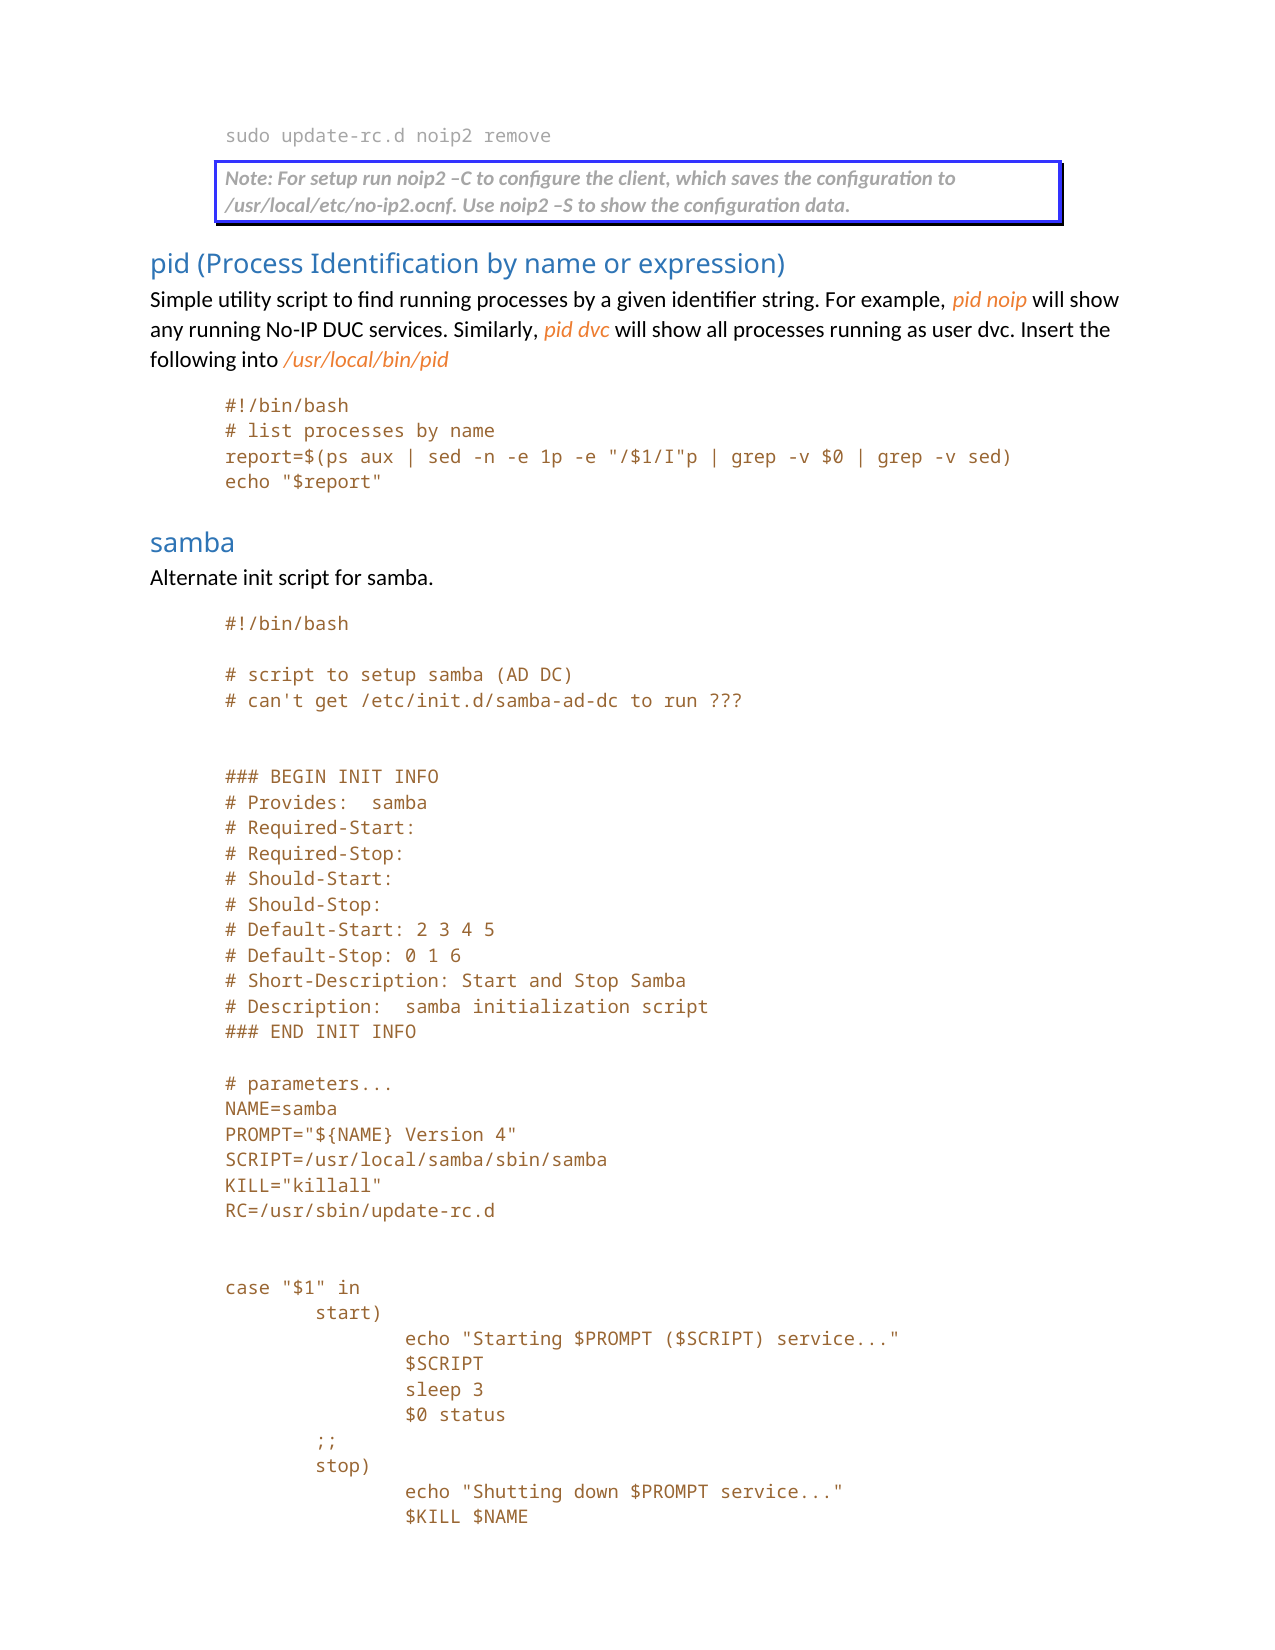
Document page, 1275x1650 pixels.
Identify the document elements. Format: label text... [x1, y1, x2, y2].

text # Should-Start: [225, 866, 1125, 891]
text ### BEGIN INIT INFO [225, 763, 1125, 789]
text $0 status [225, 1402, 1125, 1427]
text echo "Starting $PROMPT ($SCRIPT) service..." [225, 1325, 1125, 1351]
text start) [225, 1299, 1125, 1325]
text # Required-Stop: [225, 840, 1125, 866]
text # Short-Description: Start and Stop Samba [225, 968, 1125, 993]
text # list processes by name [225, 417, 1125, 443]
text echo "$report" [225, 468, 1125, 494]
text # can't get /etc/init.d/samba-ad-dc to run ??? [225, 687, 1125, 712]
text # Required-Start: [225, 814, 1125, 840]
text $SCRIPT [225, 1351, 1125, 1376]
text #!/bin/bash [225, 610, 1125, 636]
text # Default-Stop: 0 1 6 [225, 942, 1125, 968]
text ### END INIT INFO [225, 1019, 1125, 1044]
text SCRIPT=/usr/local/samba/sbin/samba [225, 1146, 1125, 1172]
text ;; [225, 1427, 1125, 1453]
text PROMPT="${NAME} Version 4" [225, 1121, 1125, 1146]
text echo "Shutting down $PROMPT service..." [225, 1478, 1125, 1504]
text stop) [225, 1453, 1125, 1478]
text RC=/usr/sbin/update-rc.d [225, 1197, 1125, 1223]
text # Default-Start: 2 3 4 5 [225, 917, 1125, 942]
text # Should-Stop: [225, 891, 1125, 917]
text report=$(ps aux | sed -n -e 1p -e "/$1/I"p | grep -v $0 | grep -v sed) [225, 443, 1125, 468]
text # Provides: samba [225, 789, 1125, 814]
subtitle samba [150, 524, 1125, 561]
text # Description: samba initialization script [225, 993, 1125, 1019]
text Alternate init script for samba. [150, 563, 1125, 592]
text $KILL $NAME [225, 1504, 1125, 1529]
text Simple utility script to find running processes by a given identifier string. For example, pid noip will show any running No-IP DUC services. Similarly, pid dvc will show all processes running as user dvc. Insert the following into /usr/local/bin/pid [150, 285, 1125, 373]
text sudo update-rc.d noip2 remove [225, 122, 1125, 147]
text #!/bin/bash [225, 392, 1125, 417]
text case "$1" in [225, 1274, 1125, 1299]
subtitle pid (Process Identification by name or expression) [150, 245, 1125, 282]
text sleep 3 [225, 1376, 1125, 1402]
text # script to setup samba (AD DC) [225, 661, 1125, 687]
text # parameters... [225, 1070, 1125, 1095]
text NAME=samba [225, 1095, 1125, 1121]
text KILL="killall" [225, 1172, 1125, 1197]
text Note: For setup run noip2 –C to configure the client, which saves the configuration to /usr/local/etc/no-ip2.ocnf. Use noip2 –S to show the configuration data. [217, 163, 1058, 220]
